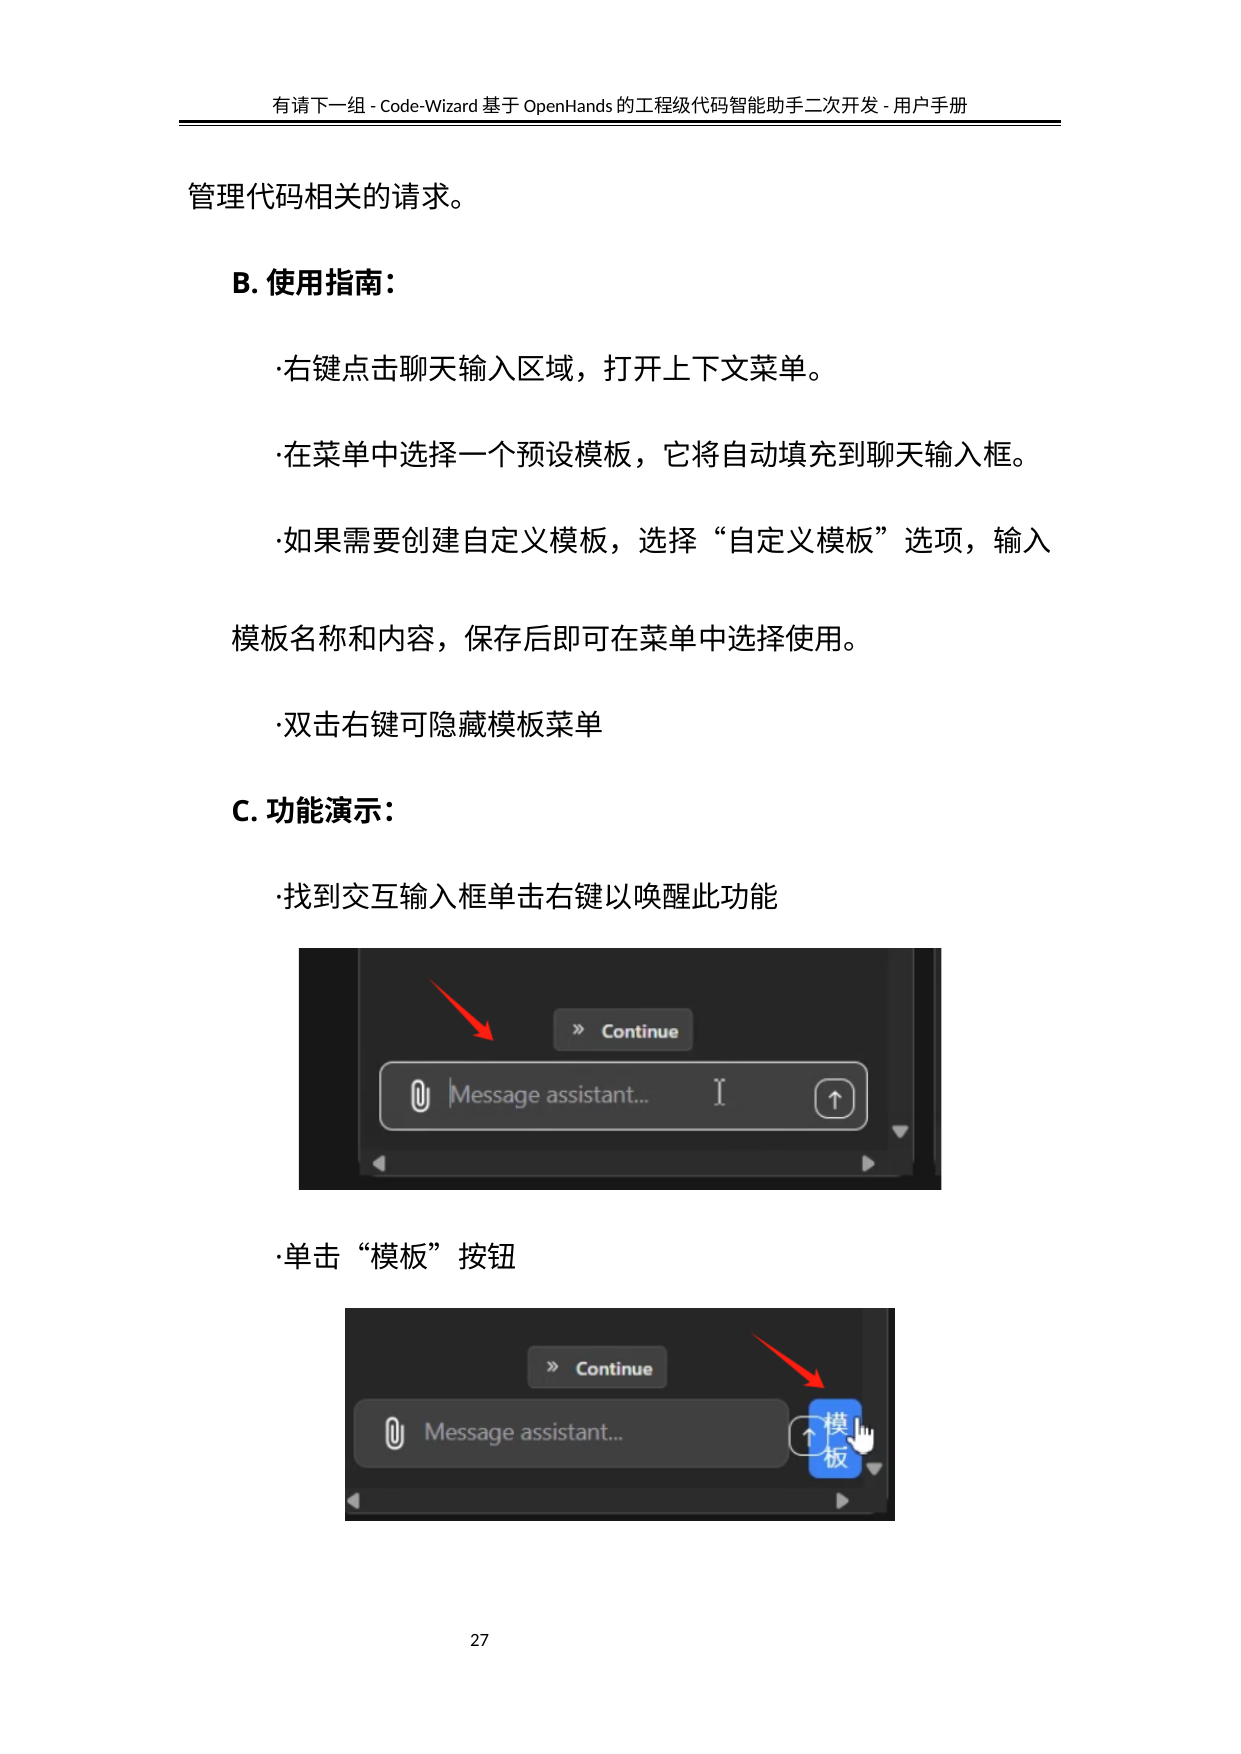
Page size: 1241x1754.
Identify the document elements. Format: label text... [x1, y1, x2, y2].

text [187, 162, 1053, 227]
list 功能演示： [187, 776, 1053, 841]
list ·找到交互输入框单击右键以唤醒此功能 [231, 862, 1053, 927]
picture [298, 948, 942, 1190]
text ·右键点击聊天输入区域，打开上下文菜单。 [231, 334, 1053, 399]
picture [345, 1308, 895, 1521]
text ·在菜单中选择一个预设模板，它将自动填充到聊天输入框。 [231, 420, 1053, 485]
text ·如果需要创建自定义模板，选择“自定义模板”选项，输入模板名称和内容，保存后即可在菜单中选择使用。 [231, 507, 1053, 669]
list ·单击“模板”按钮 [231, 1222, 1053, 1287]
text B. 使用指南： [187, 248, 1053, 313]
text ·双击右键可隐藏模板菜单 [231, 690, 1053, 755]
